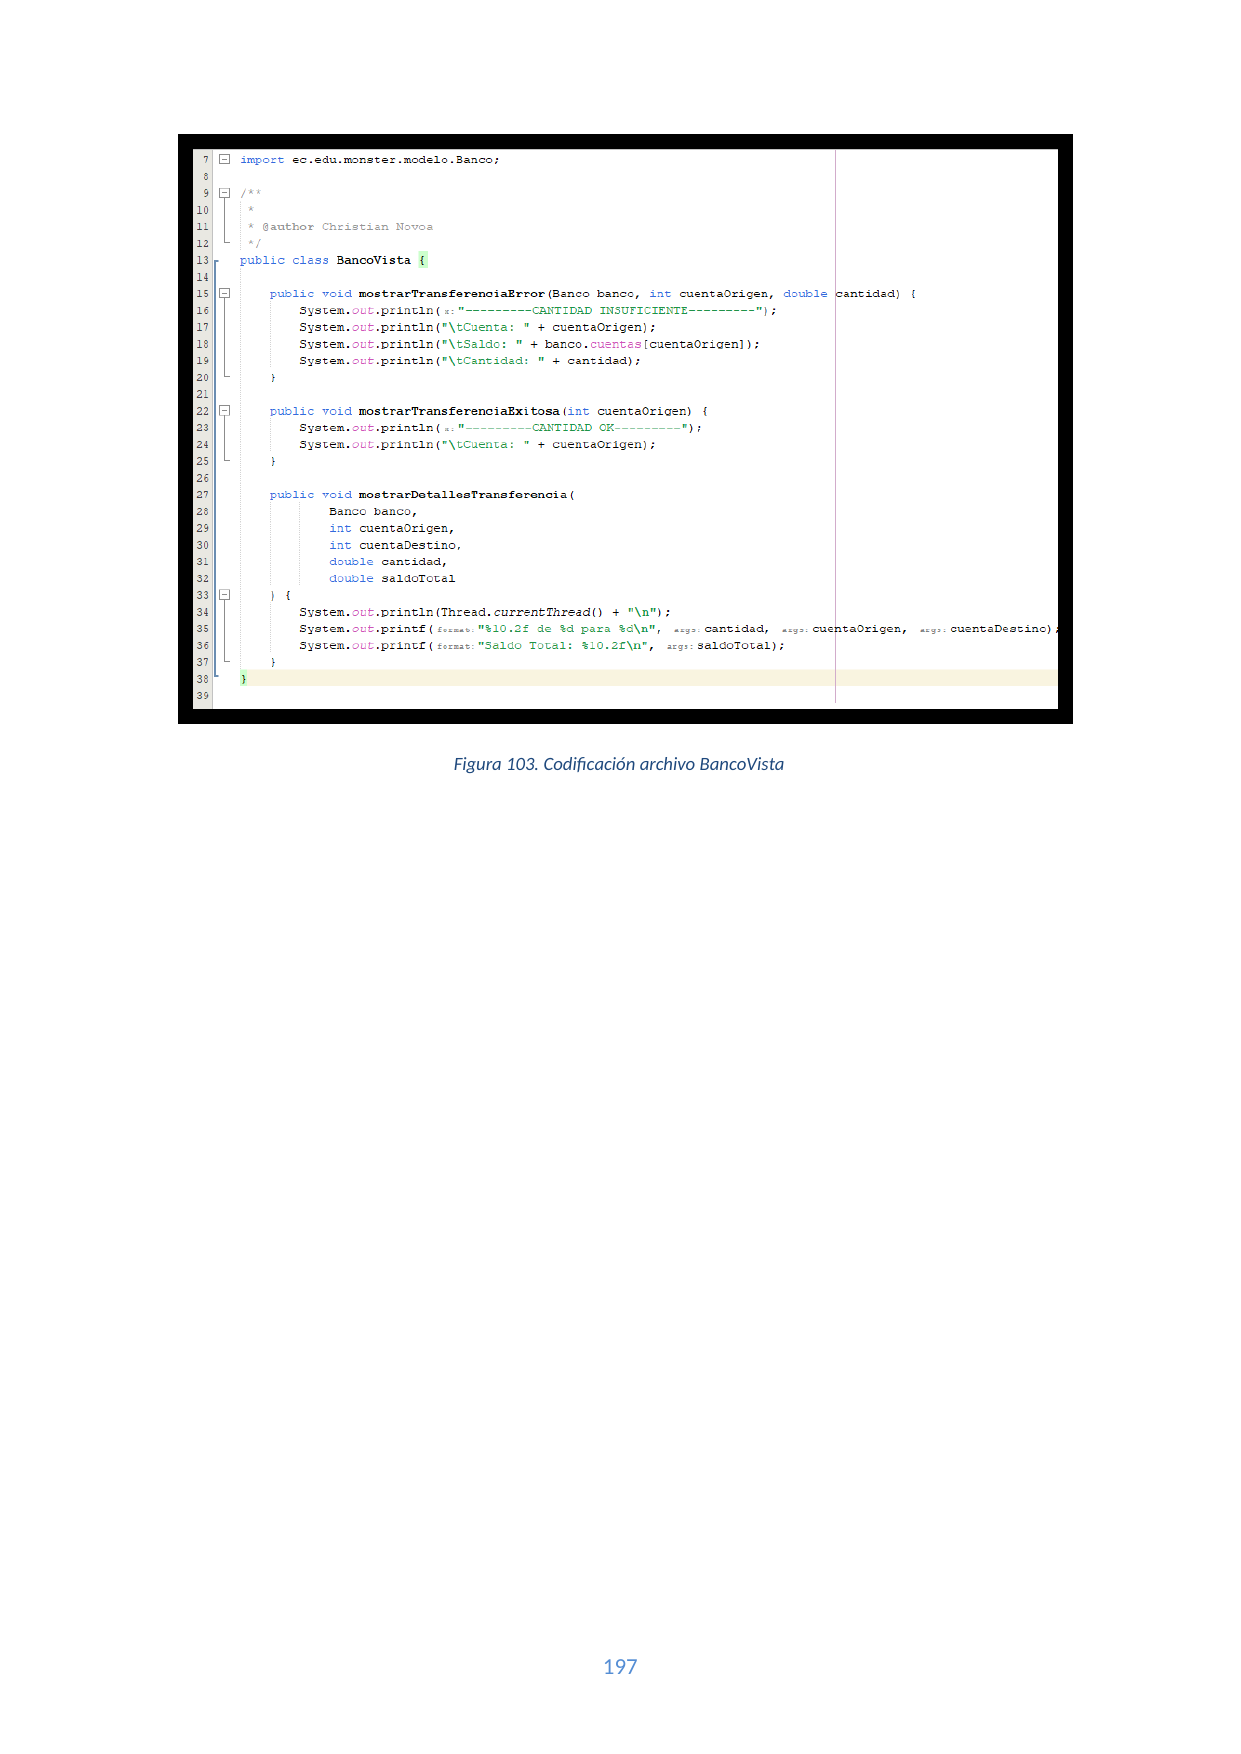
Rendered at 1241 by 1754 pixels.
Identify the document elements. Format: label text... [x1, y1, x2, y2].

text Figura 103. Codificación archivo BancoVista [177, 752, 1063, 775]
picture [193, 149, 1058, 709]
